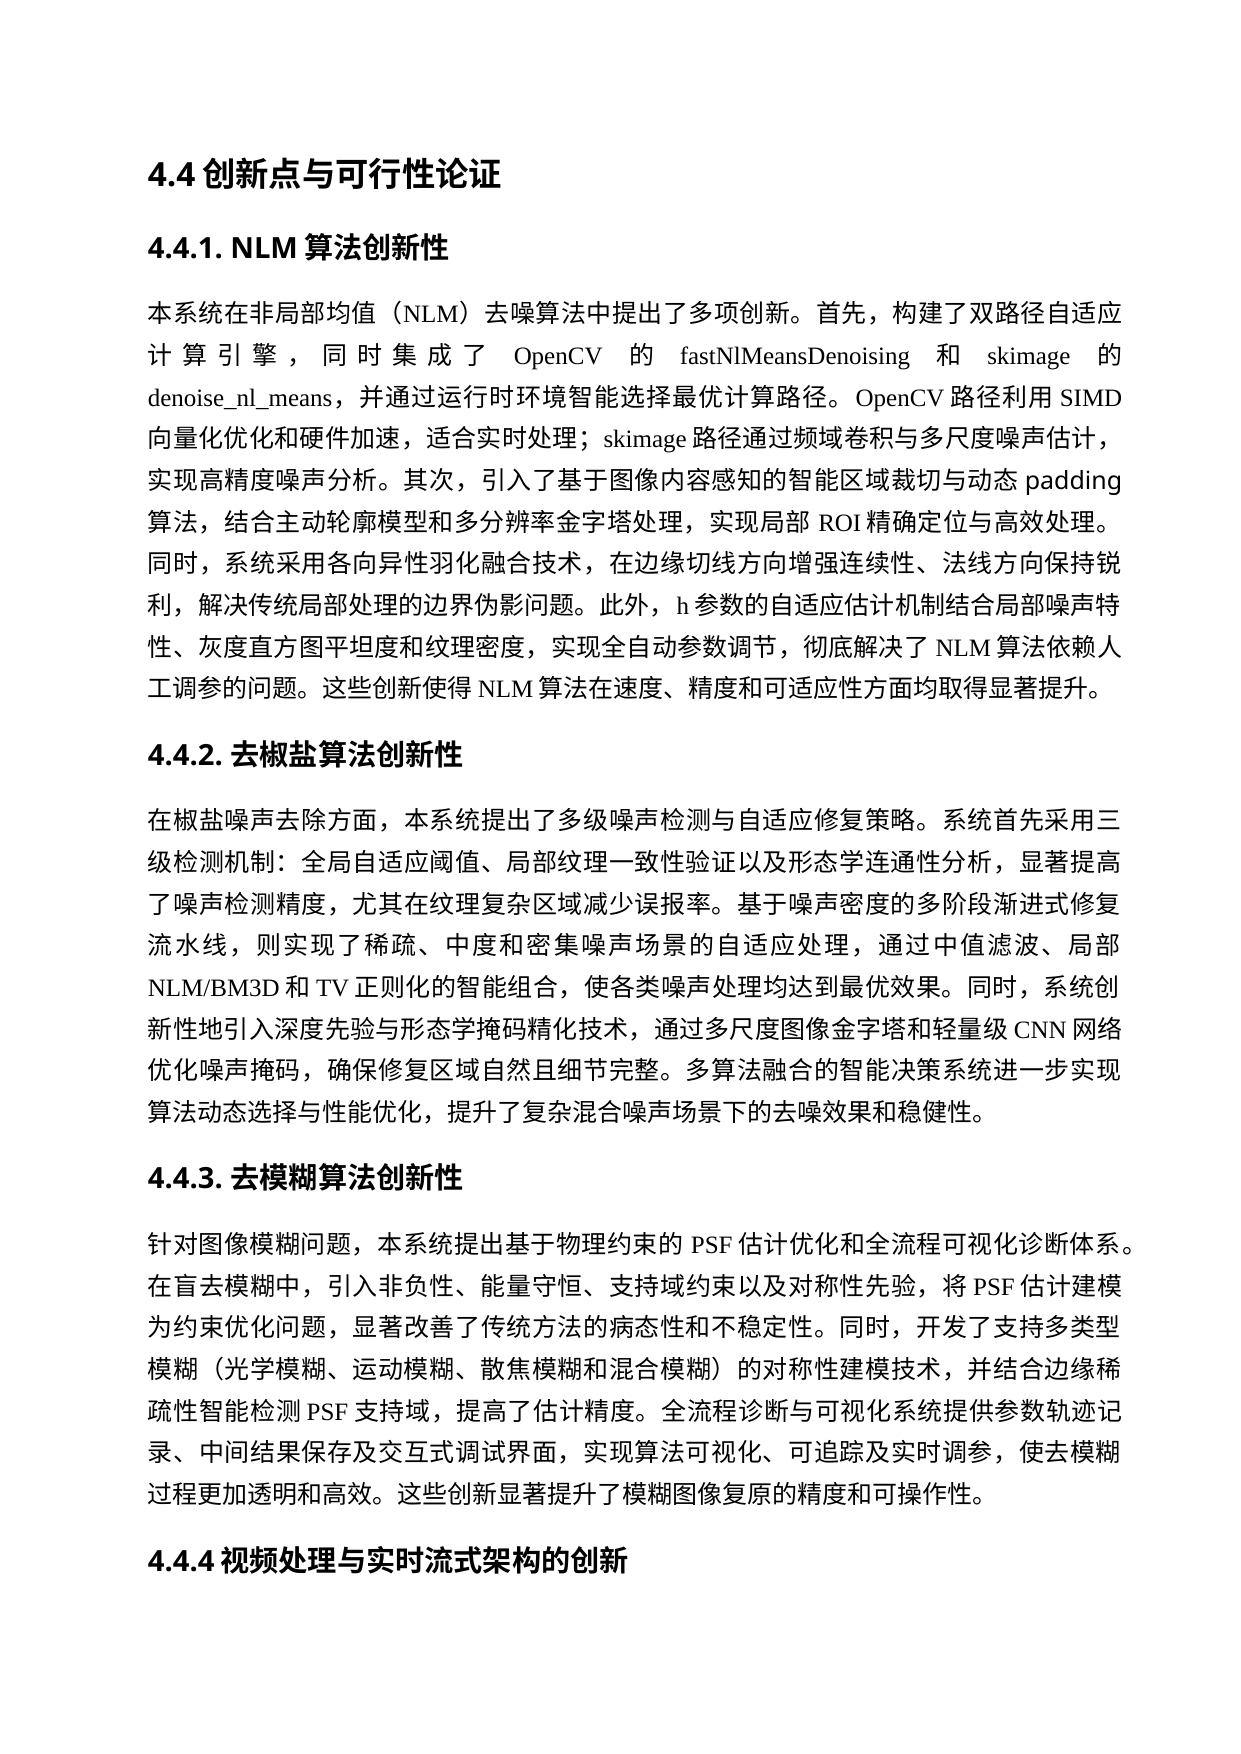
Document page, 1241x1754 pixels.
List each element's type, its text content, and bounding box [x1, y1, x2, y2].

text 4.4.2. 去椒盐算法创新性 [148, 731, 1122, 774]
text 4.4创新点与可行性论证 [148, 148, 1122, 196]
text 本系统在非局部均值（NLM）去噪算法中提出了多项创新。首先，构建了双路径自适应计算引擎，同时集成了 OpenCV 的 fastNlMeansDenoising 和 skimage 的 denoise_nl_means，并通过运行时环境智能选择最优计算路径。OpenCV路径利用SIMD向量化优化和硬件加速，适合实时处理；skimage路径通过频域卷积与多尺度噪声估计，实现高精度噪声分析。其次，引入了基于图像内容感知的智能区域裁切与动态padding算法，结合主动轮廓模型和多分辨率金字塔处理，实现局部ROI精确定位与高效处理。同时，系统采用各向异性羽化融合技术，在边缘切线方向增强连续性、法线方向保持锐利，解决传统局部处理的边界伪影问题。此外，h参数的自适应估计机制结合局部噪声特性、灰度直方图平坦度和纹理密度，实现全自动参数调节，彻底解决了NLM算法依赖人工调参的问题。这些创新使得NLM算法在速度、精度和可适应性方面均取得显著提升。 [148, 294, 1122, 705]
text 4.4.4视频处理与实时流式架构的创新 [148, 1537, 1122, 1579]
text 4.4.1. NLM算法创新性 [148, 224, 1122, 267]
text 4.4.3. 去模糊算法创新性 [148, 1155, 1122, 1197]
text 在椒盐噪声去除方面，本系统提出了多级噪声检测与自适应修复策略。系统首先采用三级检测机制：全局自适应阈值、局部纹理一致性验证以及形态学连通性分析，显著提高了噪声检测精度，尤其在纹理复杂区域减少误报率。基于噪声密度的多阶段渐进式修复流水线，则实现了稀疏、中度和密集噪声场景的自适应处理，通过中值滤波、局部NLM/BM3D和TV正则化的智能组合，使各类噪声处理均达到最优效果。同时，系统创新性地引入深度先验与形态学掩码精化技术，通过多尺度图像金字塔和轻量级CNN网络优化噪声掩码，确保修复区域自然且细节完整。多算法融合的智能决策系统进一步实现算法动态选择与性能优化，提升了复杂混合噪声场景下的去噪效果和稳健性。 [148, 801, 1122, 1129]
text 针对图像模糊问题，本系统提出基于物理约束的PSF估计优化和全流程可视化诊断体系。在盲去模糊中，引入非负性、能量守恒、支持域约束以及对称性先验，将PSF估计建模为约束优化问题，显著改善了传统方法的病态性和不稳定性。同时，开发了支持多类型模糊（光学模糊、运动模糊、散焦模糊和混合模糊）的对称性建模技术，并结合边缘稀疏性智能检测PSF支持域，提高了估计精度。全流程诊断与可视化系统提供参数轨迹记录、中间结果保存及交互式调试界面，实现算法可视化、可追踪及实时调参，使去模糊过程更加透明和高效。这些创新显著提升了模糊图像复原的精度和可操作性。 [148, 1224, 1122, 1511]
